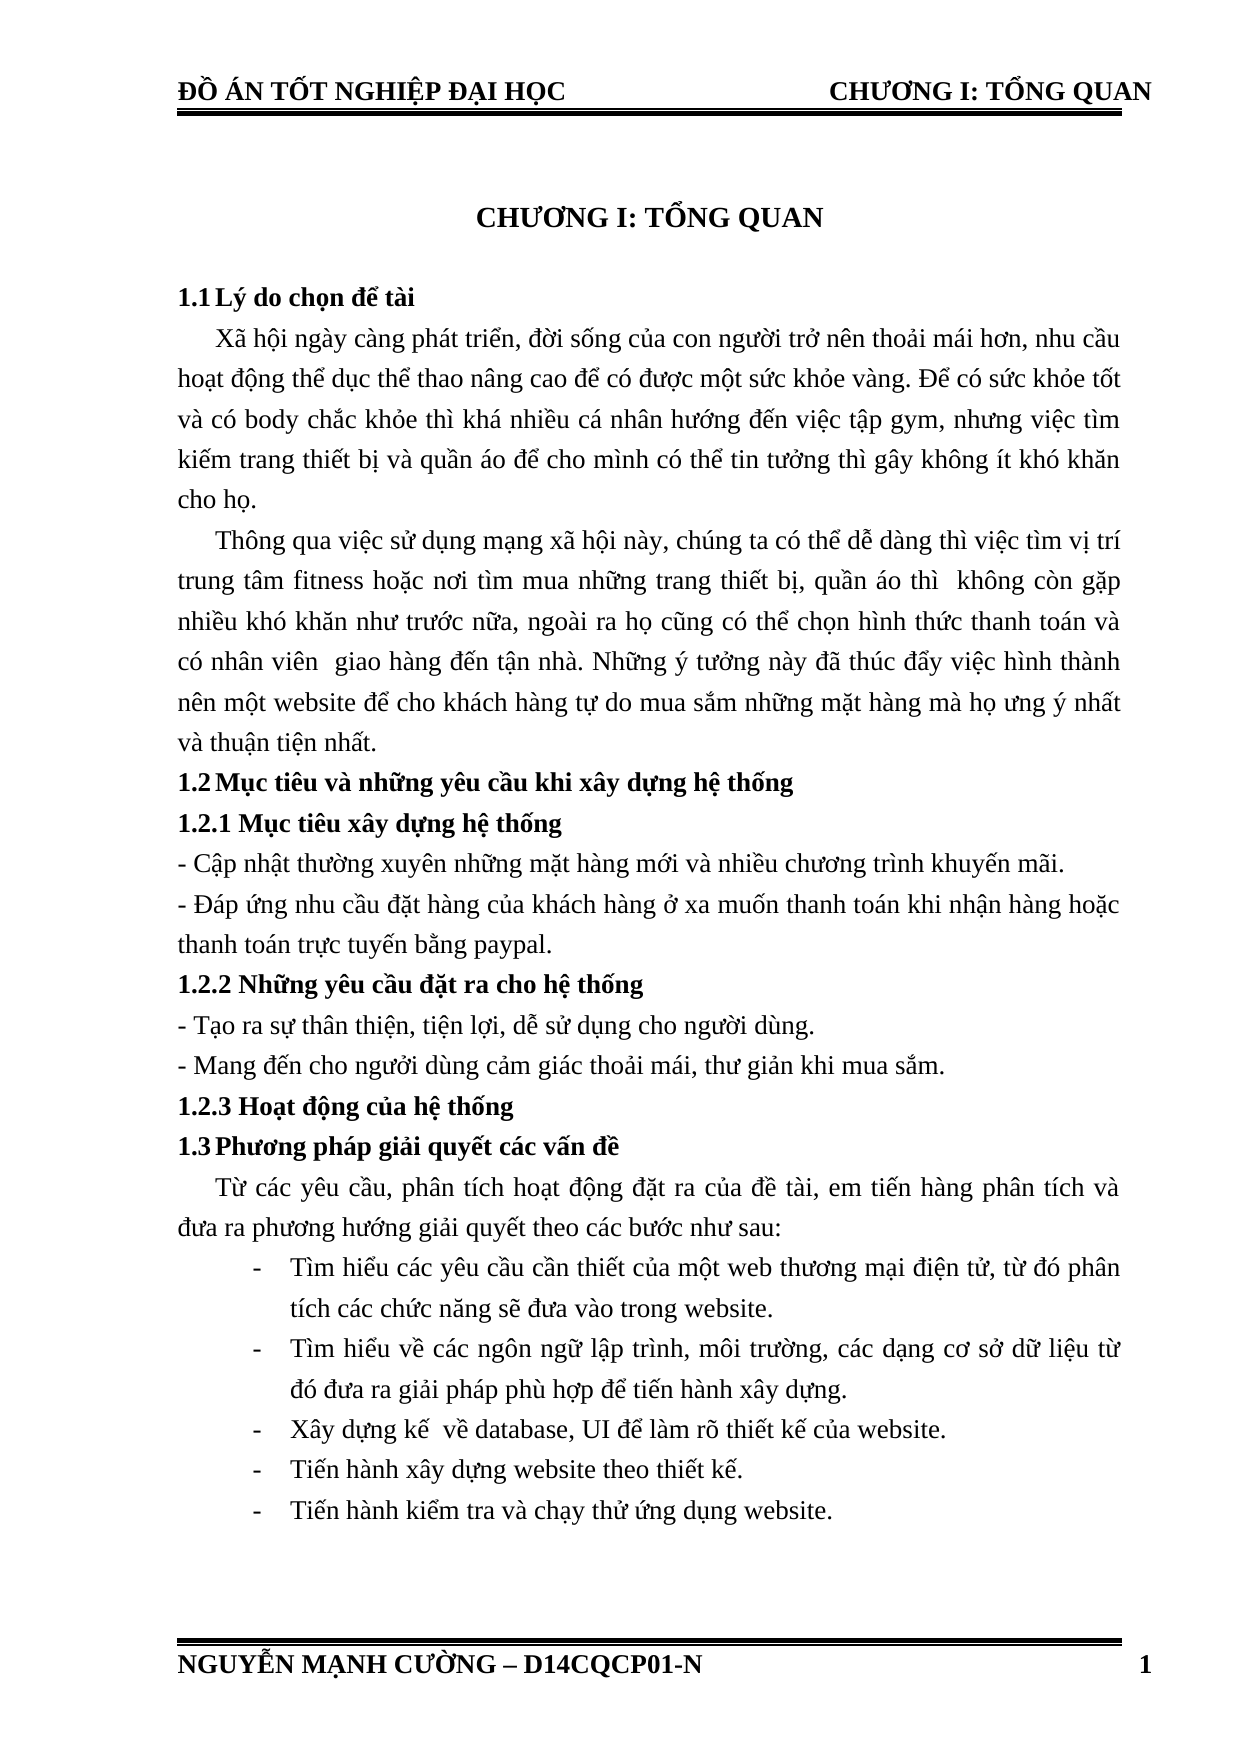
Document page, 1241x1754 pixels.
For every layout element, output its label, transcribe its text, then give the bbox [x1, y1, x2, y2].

text Thông qua việc sử dụng mạng xã hội này, chúng ta có thể dễ dàng thì việc tìm vị trí trung tâm fitness hoặc nơi tìm mua những trang thiết bị, quần áo thì không còn gặp nhiều khó khăn như trước nữa, ngoài ra họ cũng có thể chọn hình thức thanh toán và có nhân viên giao hàng đến tận nhà. Những ý tưởng này đã thúc đẩy việc hình thành nên một website để cho khách hàng tự do mua sắm những mặt hàng mà họ ưng ý nhất và thuận tiện nhất. [177, 524, 1122, 757]
list Xây dựng kế về database, UI để làm rõ thiết kế của website. [252, 1413, 1122, 1444]
subtitle 1.2.2 Những yêu cầu đặt ra cho hệ thống [177, 968, 1122, 1000]
text - Tạo ra sự thân thiện, tiện lợi, dễ sử dụng cho người dùng. [177, 1009, 1122, 1040]
list Tiến hành xây dựng website theo thiết kế. [252, 1453, 1122, 1485]
list Tiến hành kiểm tra và chạy thử ứng dụng website. [252, 1494, 1122, 1525]
text - Đáp ứng nhu cầu đặt hàng của khách hàng ở xa muốn thanh toán khi nhận hàng hoặc thanh toán trực tuyến bằng paypal. [177, 888, 1122, 959]
subtitle Mục tiêu và những yêu cầu khi xây dựng hệ thống [177, 766, 1122, 798]
subtitle CHƯƠNG I: TỔNG QUAN [177, 200, 1122, 233]
list Lý do chọn để tài [177, 281, 1122, 313]
text 1.2.1 Mục tiêu xây dựng hệ thống [177, 807, 1122, 838]
text Xã hội ngày càng phát triển, đời sống của con người trở nên thoải mái hơn, nhu cầu hoạt động thể dục thể thao nâng cao để có được một sức khỏe vàng. Để có sức khỏe tốt và có body chắc khỏe thì khá nhiều cá nhân hướng đến việc tập gym, nhưng việc tìm kiếm trang thiết bị và quần áo để cho mình có thể tin tưởng thì gây không ít khó khăn cho họ. [177, 322, 1122, 515]
list Tìm hiểu các yêu cầu cần thiết của một web thương mại điện tử, từ đó phân tích các chức năng sẽ đưa vào trong website. [252, 1251, 1122, 1323]
list Phương pháp giải quyết các vấn đề [177, 1130, 1122, 1161]
text - Mang đến cho ngưởi dùng cảm giác thoải mái, thư giản khi mua sắm. [177, 1049, 1122, 1081]
text - Cập nhật thường xuyên những mặt hàng mới và nhiều chương trình khuyến mãi. [177, 847, 1122, 878]
subtitle 1.2.3 Hoạt động của hệ thống [177, 1090, 1122, 1121]
list Tìm hiểu về các ngôn ngữ lập trình, môi trường, các dạng cơ sở dữ liệu từ đó đưa ra giải pháp phù hợp để tiến hành xây dựng. [252, 1332, 1122, 1404]
text Từ các yêu cầu, phân tích hoạt động đặt ra của đề tài, em tiến hàng phân tích và đưa ra phương hướng giải quyết theo các bước như sau: [177, 1171, 1122, 1242]
